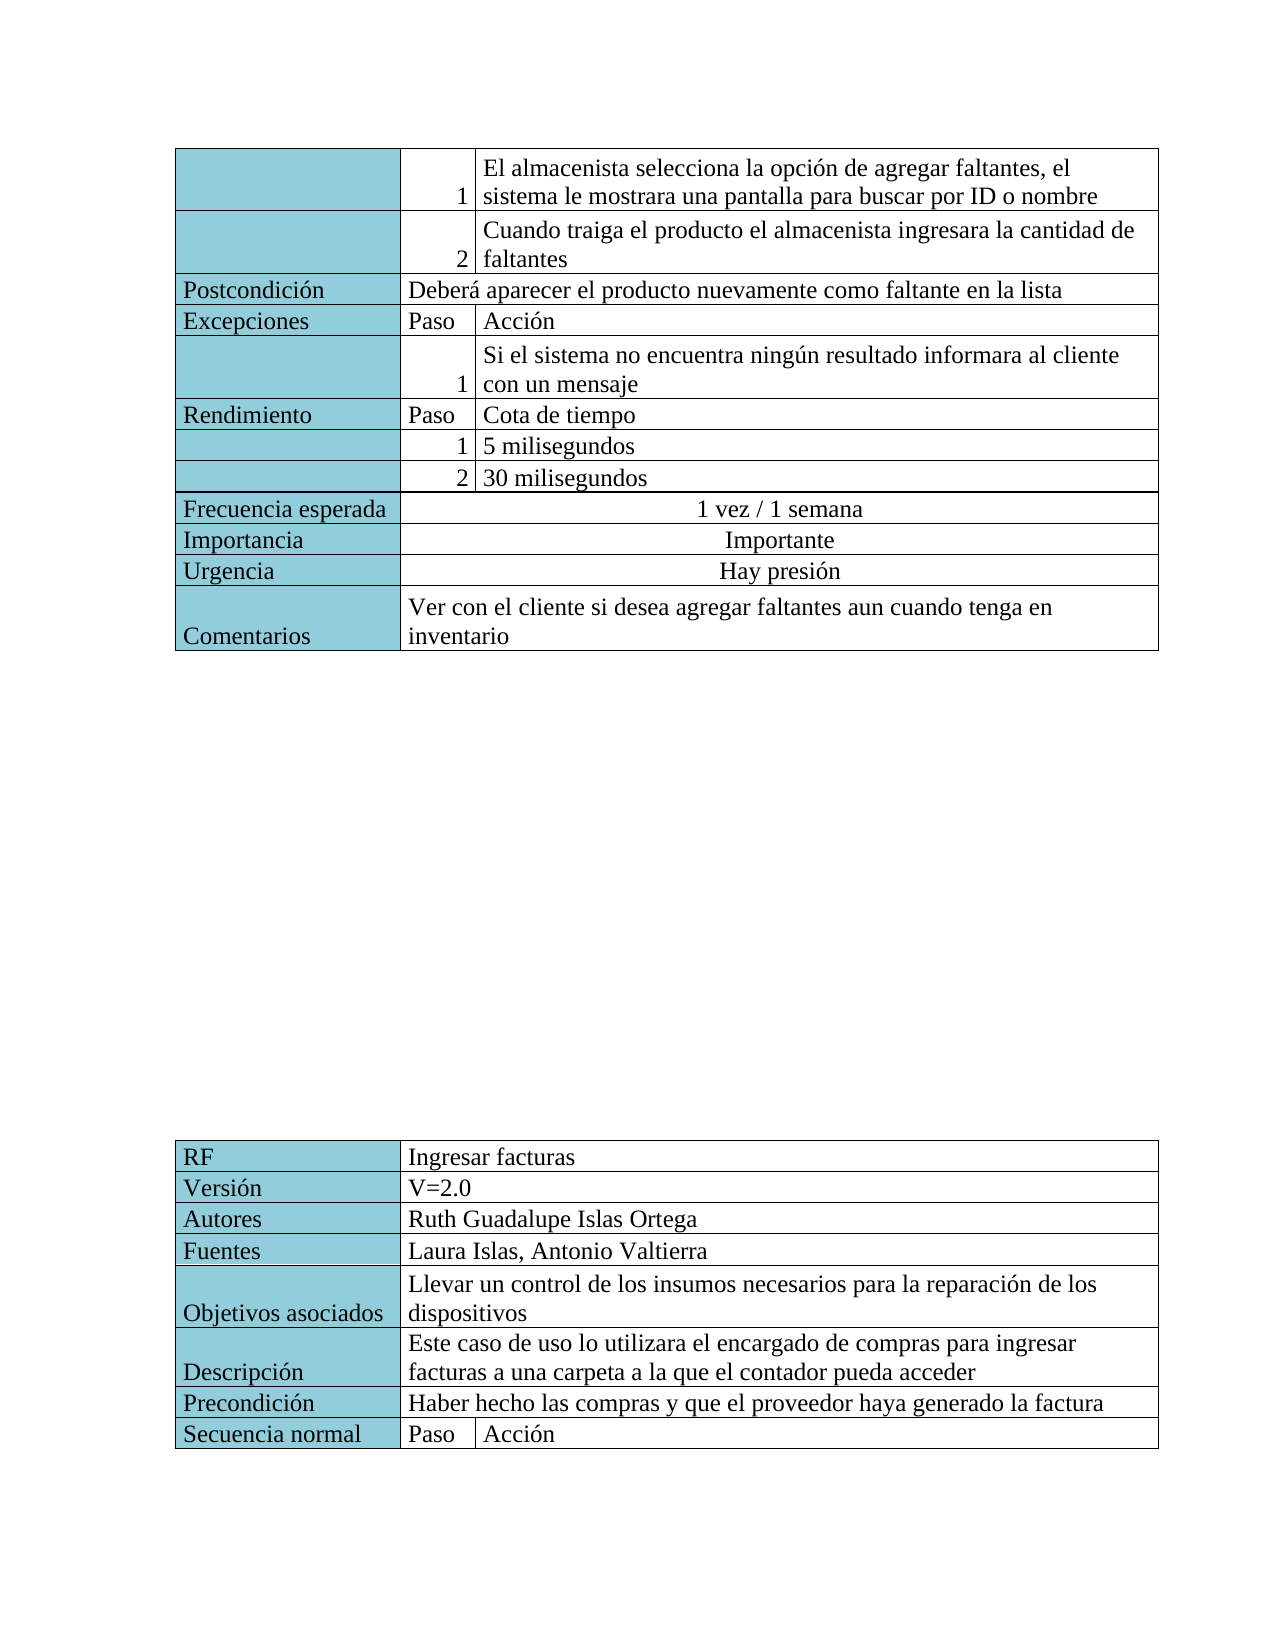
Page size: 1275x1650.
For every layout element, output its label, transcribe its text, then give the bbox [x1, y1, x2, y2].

table_cell Si el sistema no encuentra ningún resultado informara al cliente con un mensaje [476, 336, 1158, 398]
table_cell 2 [401, 461, 475, 491]
table_header RF [176, 1141, 400, 1171]
table_cell Este caso de uso lo utilizara el encargado de compras para ingresar facturas a una carpeta a la que el contador pueda acceder [401, 1328, 1158, 1386]
table_cell El almacenista selecciona la opción de agregar faltantes, el sistema le mostrara una pantalla para buscar por ID o nombre [476, 149, 1158, 210]
table_cell Comentarios [176, 586, 400, 650]
table_cell Haber hecho las compras y que el proveedor haya generado la factura [401, 1387, 1158, 1417]
table_cell Acción [476, 1418, 1158, 1448]
table_cell Laura Islas, Antonio Valtierra [401, 1234, 1158, 1264]
table_cell 30 milisegundos [476, 461, 1158, 491]
table_cell Versión [176, 1172, 400, 1202]
table_cell Paso [401, 1418, 475, 1448]
table_cell Importancia [176, 524, 400, 554]
table_cell Paso [401, 399, 475, 429]
table_header Ingresar facturas [401, 1141, 1158, 1171]
table_cell Ruth Guadalupe Islas Ortega [401, 1203, 1158, 1233]
table_cell Paso [401, 305, 475, 335]
table_cell Postcondición [176, 274, 400, 304]
table_cell [176, 430, 400, 460]
table_cell Deberá aparecer el producto nuevamente como faltante en la lista [401, 274, 1158, 304]
table_cell Secuencia normal [176, 1418, 400, 1448]
table_cell Urgencia [176, 555, 400, 585]
table_cell [176, 461, 400, 491]
table_cell [176, 149, 400, 210]
table_cell 2 [401, 211, 475, 273]
table_cell [176, 211, 400, 273]
table_cell Descripción [176, 1328, 400, 1386]
table_cell [176, 336, 400, 398]
table_cell Fuentes [176, 1234, 400, 1264]
table_cell Importante [401, 524, 1158, 554]
table_cell 1 [401, 149, 475, 210]
table_cell Cota de tiempo [476, 399, 1158, 429]
table_cell Rendimiento [176, 399, 400, 429]
table_cell 1 [401, 336, 475, 398]
table_cell Objetivos asociados [176, 1266, 400, 1327]
table_cell Autores [176, 1203, 400, 1233]
table_cell 1 vez / 1 semana [401, 493, 1158, 523]
table_cell Precondición [176, 1387, 400, 1417]
table_cell Frecuencia esperada [176, 493, 400, 523]
table_cell Hay presión [401, 555, 1158, 585]
table_cell Ver con el cliente si desea agregar faltantes aun cuando tenga en inventario [401, 586, 1158, 650]
table_cell 1 [401, 430, 475, 460]
table_cell 5 milisegundos [476, 430, 1158, 460]
table_cell Cuando traiga el producto el almacenista ingresara la cantidad de faltantes [476, 211, 1158, 273]
table_cell V=2.0 [401, 1172, 1158, 1202]
table_cell Llevar un control de los insumos necesarios para la reparación de los dispositivos [401, 1266, 1158, 1327]
table_cell Acción [476, 305, 1158, 335]
table_cell Excepciones [176, 305, 400, 335]
